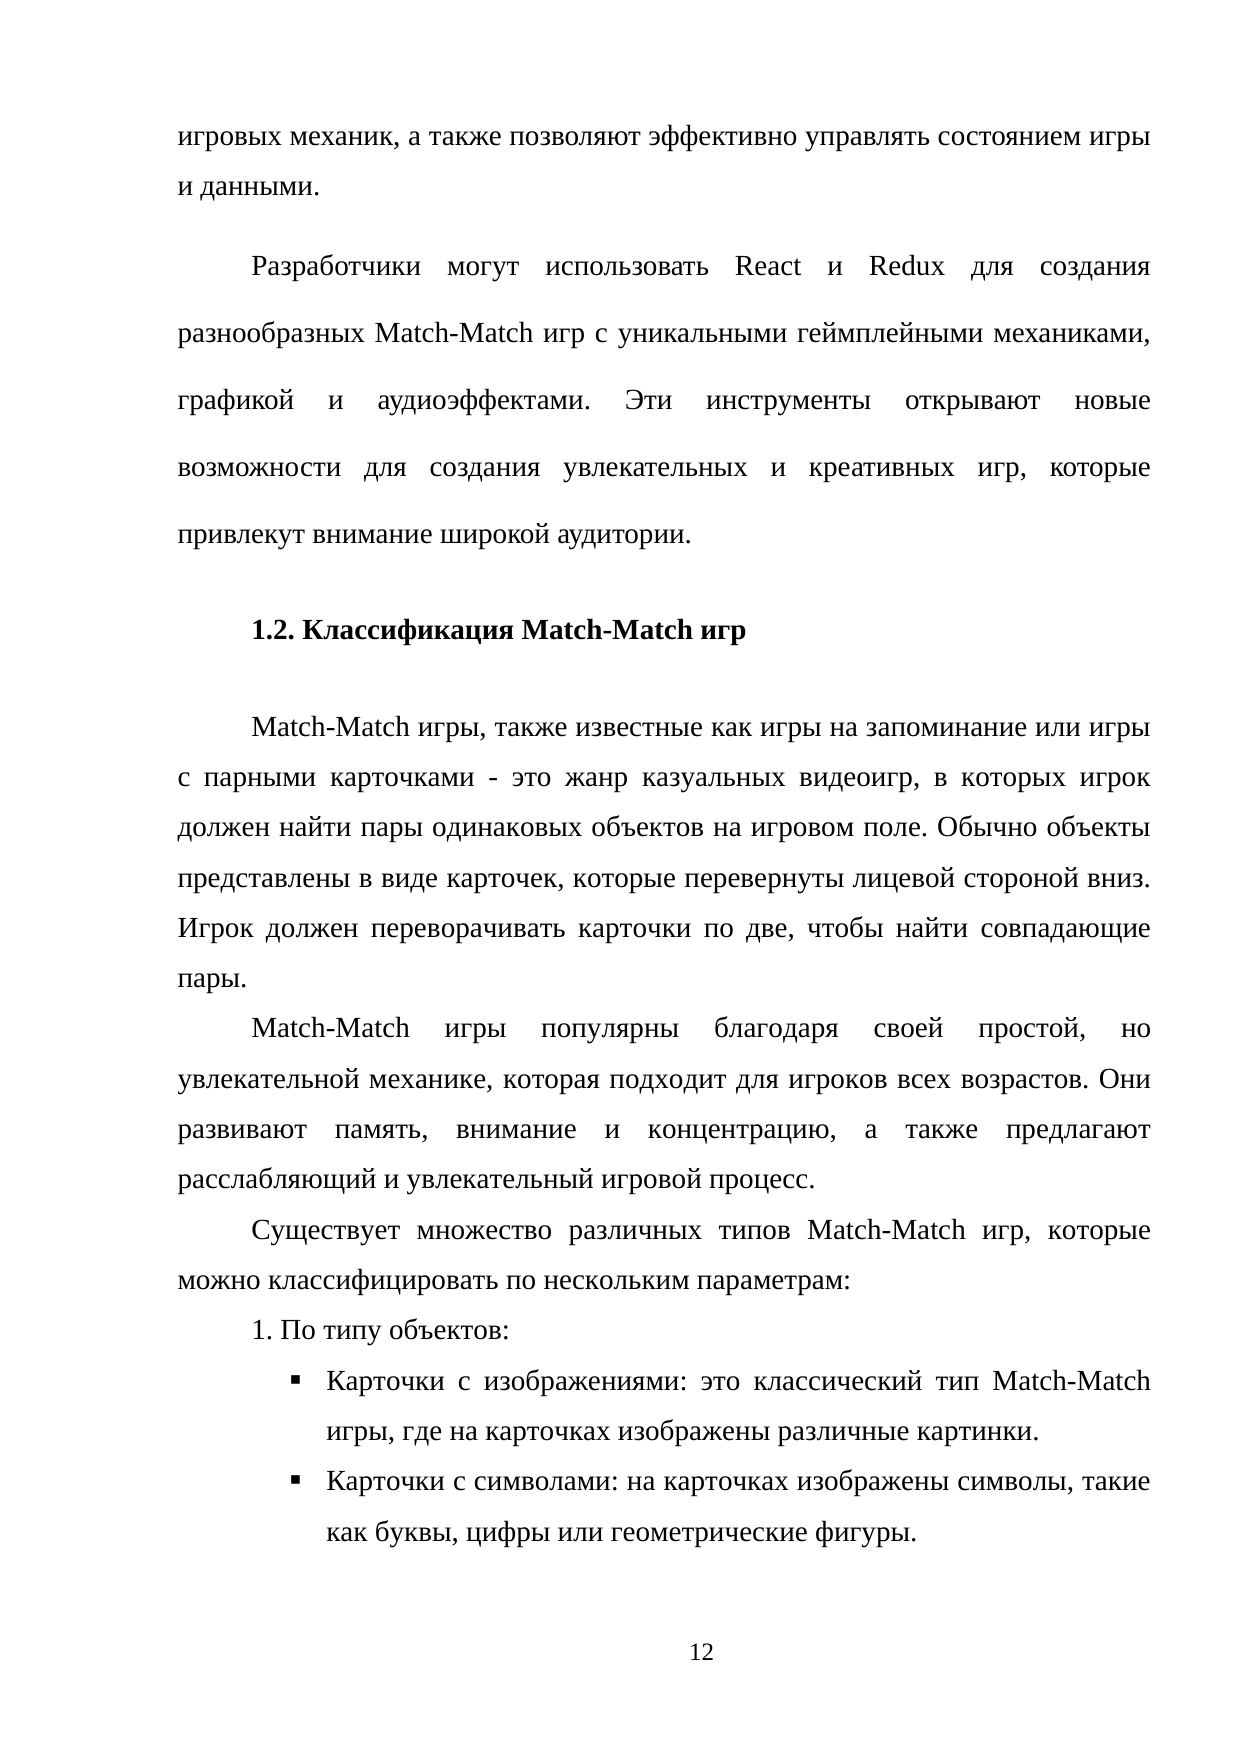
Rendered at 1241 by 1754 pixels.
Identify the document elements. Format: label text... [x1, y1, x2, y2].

subtitle 1.2. Классификация Match-Match игр [177, 612, 1152, 646]
text 1. По типу объектов: [177, 1312, 1152, 1346]
subtitle Разработчики могут использовать React и Redux для создания разнообразных Match-Match игр с уникальными геймплейными механиками, графикой и аудиоэффектами. Эти инструменты открывают новые возможности для создания увлекательных и креативных игр, которые привлекут внимание широкой аудитории. [177, 248, 1152, 550]
text Существует множество различных типов Match-Match игр, которые можно классифицировать по нескольким параметрам: [177, 1212, 1152, 1296]
list Карточки с изображениями: это классический тип Match-Match игры, где на карточках изображены различные картинки. [288, 1363, 1152, 1447]
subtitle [177, 118, 1152, 202]
list Карточки с символами: на карточках изображены символы, такие как буквы, цифры или геометрические фигуры. [288, 1463, 1152, 1547]
text Match-Match игры, также известные как игры на запоминание или игры с парными карточками - это жанр казуальных видеоигр, в которых игрок должен найти пары одинаковых объектов на игровом поле. Обычно объекты представлены в виде карточек, которые перевернуты лицевой стороной вниз. Игрок должен переворачивать карточки по две, чтобы найти совпадающие пары. [177, 709, 1152, 994]
text Match-Match игры популярны благодаря своей простой, но увлекательной механике, которая подходит для игроков всех возрастов. Они развивают память, внимание и концентрацию, а также предлагают расслабляющий и увлекательный игровой процесс. [177, 1011, 1152, 1195]
